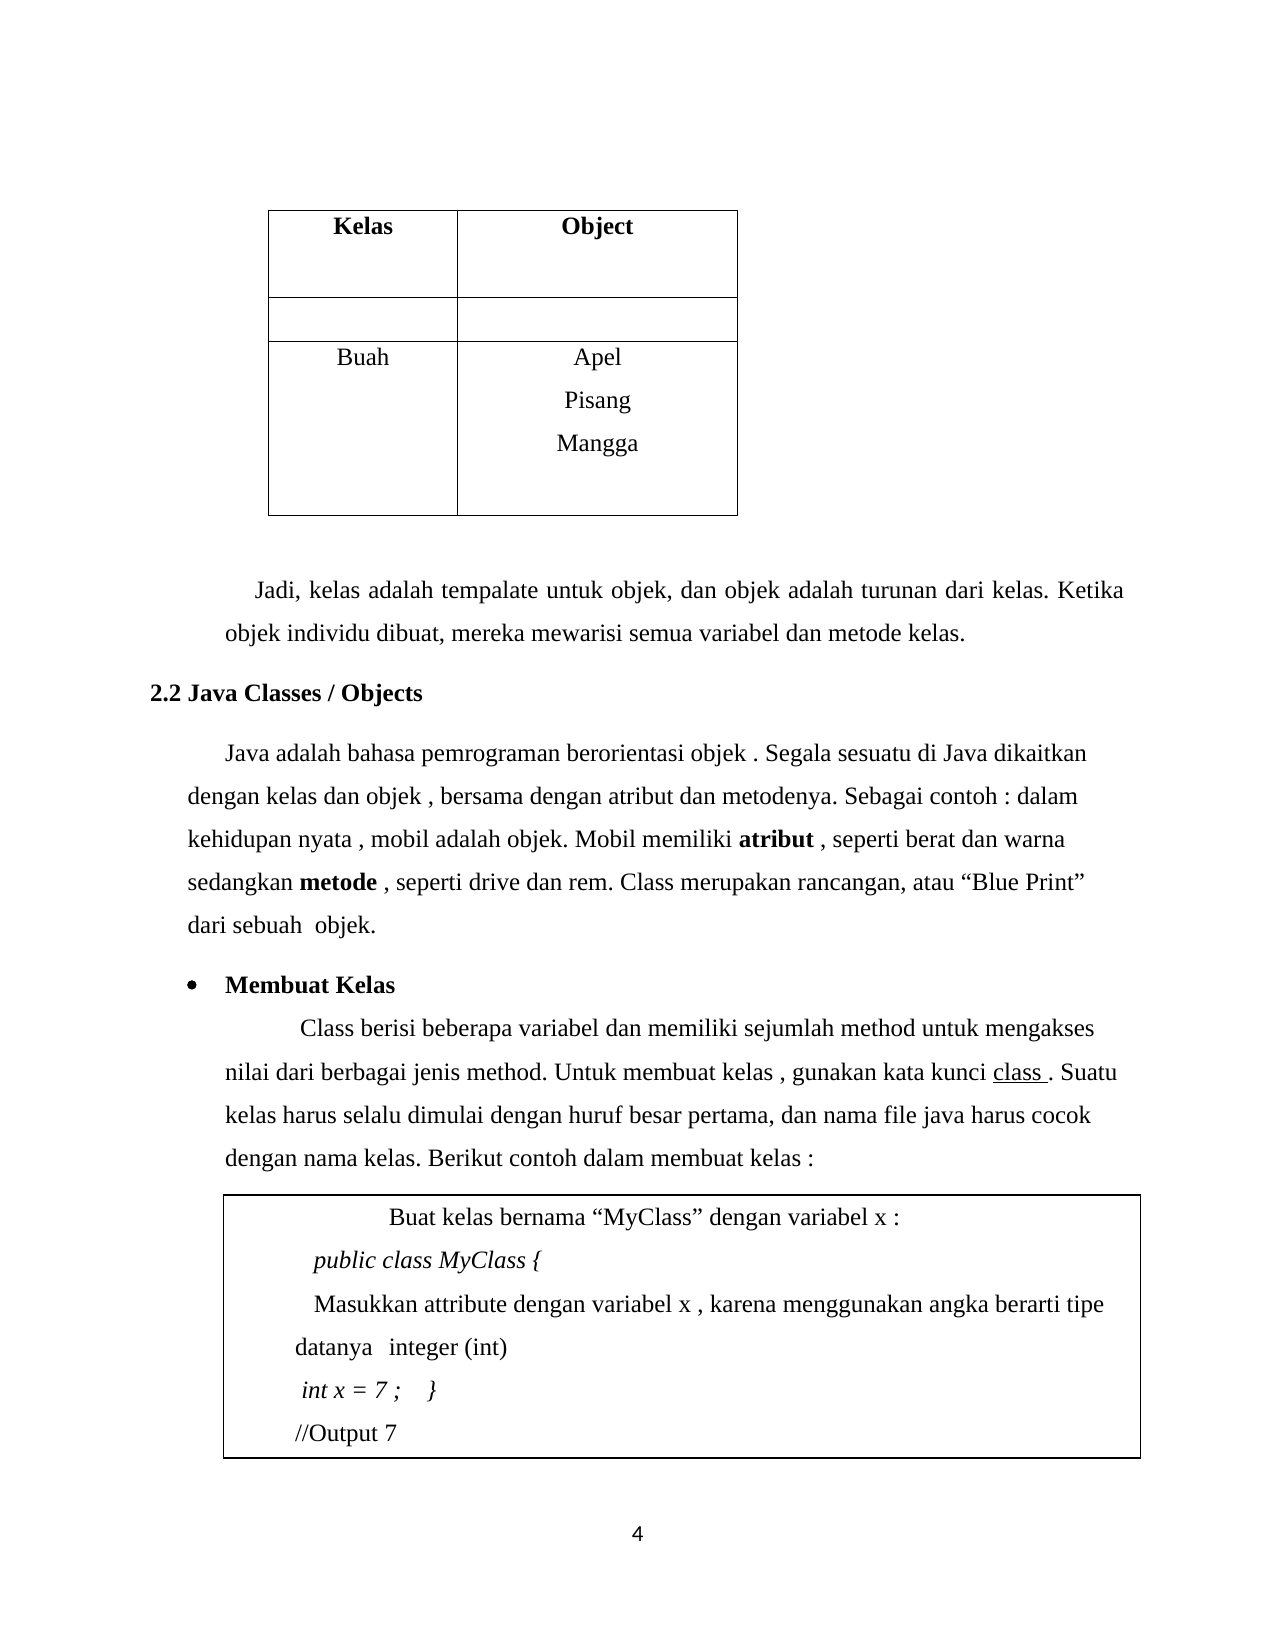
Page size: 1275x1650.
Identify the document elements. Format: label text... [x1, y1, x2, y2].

table_cell [269, 298, 457, 341]
table_cell Apel Pisang Mangga [458, 342, 737, 514]
list Membuat Kelas [187, 970, 1125, 999]
text 2.2 Java Classes / Objects [150, 678, 1125, 707]
text Jadi, kelas adalah tempalate untuk objek, dan objek adalah turunan dari kelas. Ketika objek individu dibuat, mereka mewarisi semua variabel dan metode kelas. [225, 575, 1125, 647]
table_cell Buah [269, 342, 457, 514]
table_header Kelas [269, 211, 457, 297]
list Class berisi beberapa variabel dan memiliki sejumlah method untuk mengakses nilai dari berbagai jenis method. Untuk membuat kelas , gunakan kata kunci class . Suatu kelas harus selalu dimulai dengan huruf besar pertama, dan nama file java harus cocok dengan nama kelas. Berikut contoh dalam membuat kelas : [225, 1013, 1125, 1172]
table_header Object [458, 211, 737, 297]
text Java adalah bahasa pemrograman berorientasi objek . Segala sesuatu di Java dikaitkan dengan kelas dan objek , bersama dengan atribut dan metodenya. Sebagai contoh : dalam kehidupan nyata , mobil adalah objek. Mobil memiliki atribut , seperti berat dan warna sedangkan metode , seperti drive dan rem. Class merupakan rancangan, atau “Blue Print” dari sebuah objek. [187, 738, 1125, 939]
table_cell [458, 298, 737, 341]
